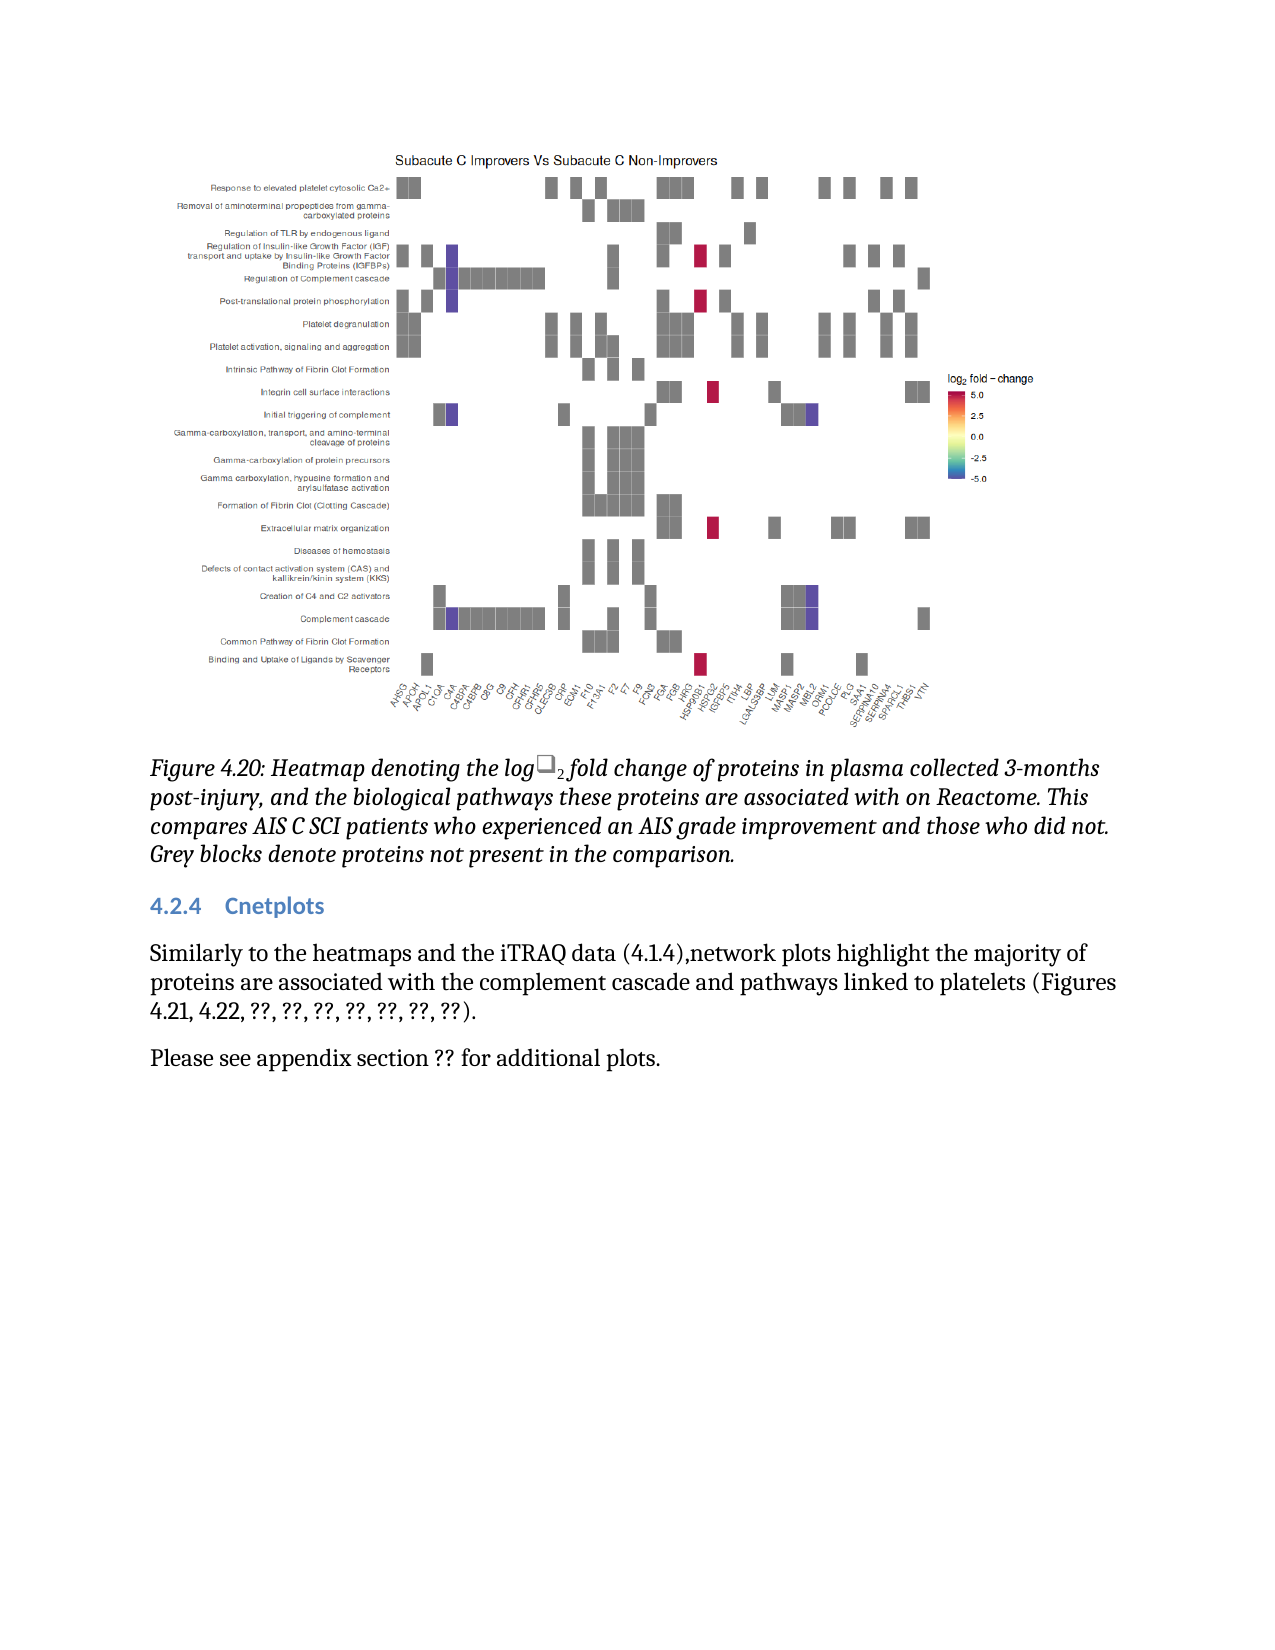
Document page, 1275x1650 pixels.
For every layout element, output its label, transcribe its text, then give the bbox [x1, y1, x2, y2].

picture [168, 150, 1044, 734]
text Please see appendix section ?? for additional plots. [150, 1044, 1125, 1073]
subtitle 4.2.4 Cnetplots [150, 890, 1125, 921]
text Figure 4.20: Heatmap denoting the log fold change of proteins in plasma collected 3-months post-injury, and the biological pathways these proteins are associated with on Reactome. This compares AIS C SCI patients who experienced an AIS grade improvement and those who did not. Grey blocks denote proteins not present in the comparison. [150, 754, 1125, 869]
text Similarly to the heatmaps and the iTRAQ data (4.1.4),network plots highlight the majority of proteins are associated with the complement cascade and pathways linked to platelets (Figures 4.21, 4.22, ??, ??, ??, ??, ??, ??, ??). [150, 939, 1125, 1026]
